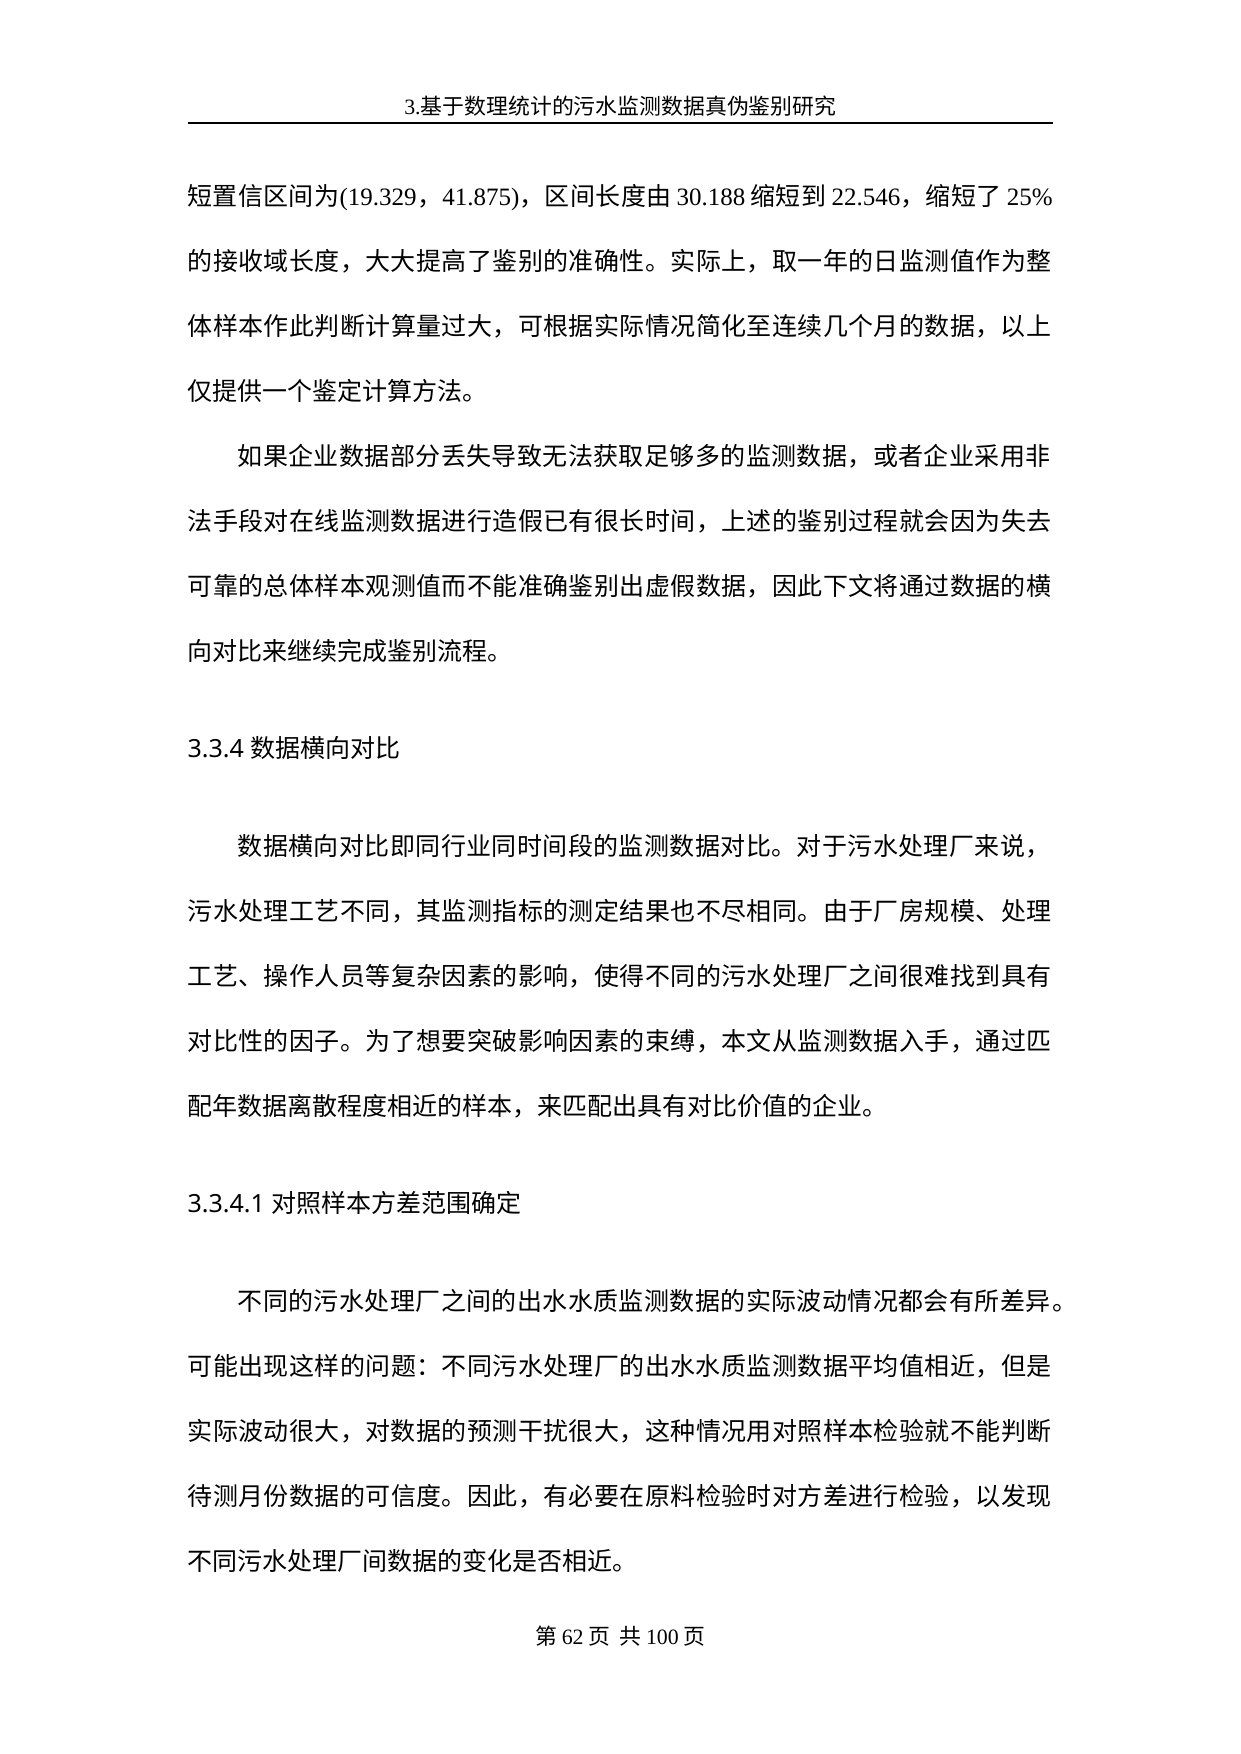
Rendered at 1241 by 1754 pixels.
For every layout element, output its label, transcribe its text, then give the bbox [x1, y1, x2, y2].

subtitle 数据横向对比 [187, 714, 1053, 779]
text 短置信区间为(19.329，41.875)，区间长度由30.188缩短到22.546，缩短了25%的接收域长度，大大提高了鉴别的准确性。实际上，取一年的日监测值作为整体样本作此判断计算量过大，可根据实际情况简化至连续几个月的数据，以上仅提供一个鉴定计算方法。 [187, 162, 1053, 422]
text 如果企业数据部分丢失导致无法获取足够多的监测数据，或者企业采用非法手段对在线监测数据进行造假已有很长时间，上述的鉴别过程就会因为失去可靠的总体样本观测值而不能准确鉴别出虚假数据，因此下文将通过数据的横向对比来继续完成鉴别流程。 [187, 422, 1053, 682]
text 不同的污水处理厂之间的出水水质监测数据的实际波动情况都会有所差异。可能出现这样的问题：不同污水处理厂的出水水质监测数据平均值相近，但是实际波动很大，对数据的预测干扰很大，这种情况用对照样本检验就不能判断待测月份数据的可信度。因此，有必要在原料检验时对方差进行检验，以发现不同污水处理厂间数据的变化是否相近。 [187, 1267, 1053, 1592]
subtitle 对照样本方差范围确定 [187, 1169, 1053, 1234]
text 数据横向对比即同行业同时间段的监测数据对比。对于污水处理厂来说，污水处理工艺不同，其监测指标的测定结果也不尽相同。由于厂房规模、处理工艺、操作人员等复杂因素的影响，使得不同的污水处理厂之间很难找到具有对比性的因子。为了想要突破影响因素的束缚，本文从监测数据入手，通过匹配年数据离散程度相近的样本，来匹配出具有对比价值的企业。 [187, 812, 1053, 1137]
